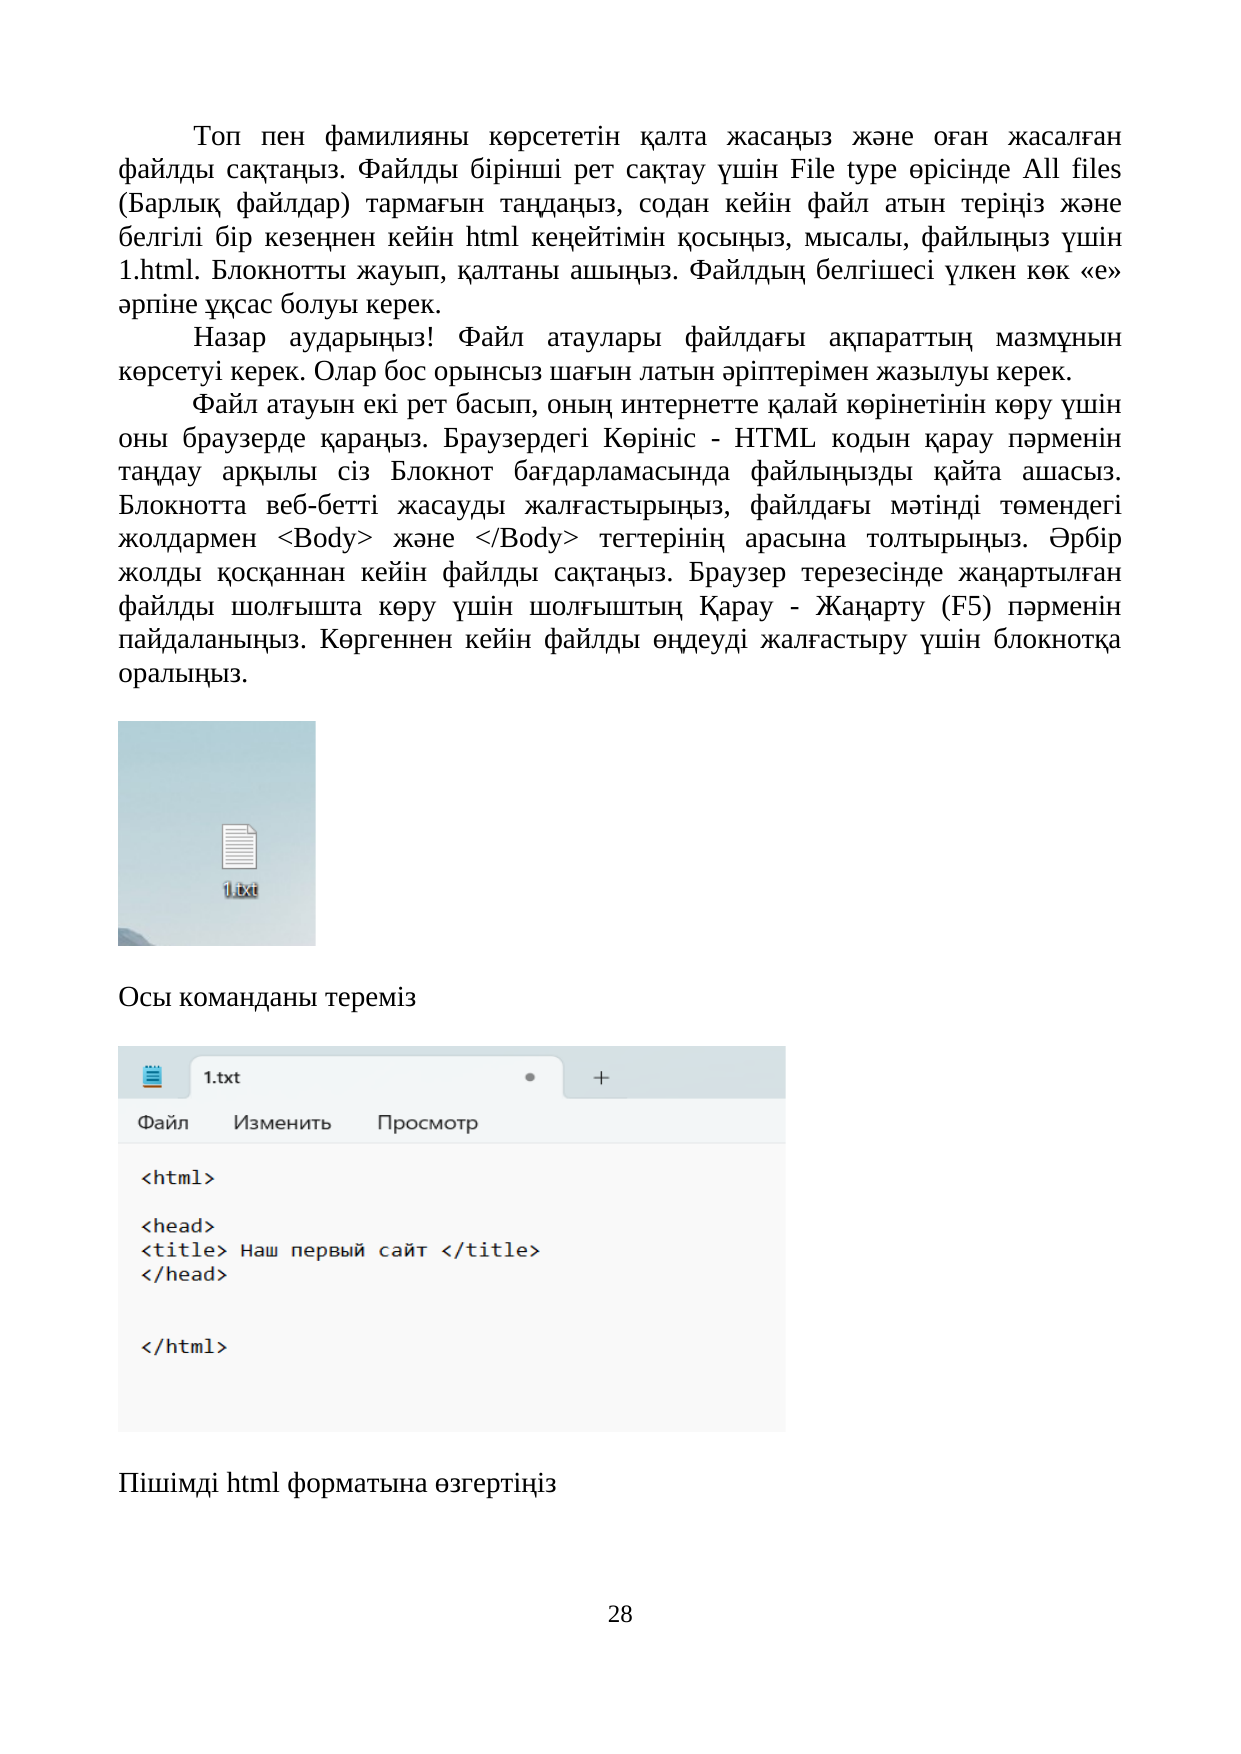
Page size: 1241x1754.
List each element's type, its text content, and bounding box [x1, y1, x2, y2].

text Назар аударыңыз! Файл атаулары файлдағы ақпараттың мазмұнын көрсетуі керек. Олар бос орынсыз шағын латын әріптерімен жазылуы керек. [118, 319, 1122, 386]
picture [118, 721, 316, 946]
text Файл атауын екі рет басып, оның интернетте қалай көрінетінін көру үшін оны браузерде қараңыз. Браузердегі Көрініс - HTML кодын қарау пәрменін таңдау арқылы сіз Блокнот бағдарламасында файлыңызды қайта ашасыз. Блокнотта веб-бетті жасауды жалғастырыңыз, файлдағы мәтінді төмендегі жолдармен <Body> және </Body> тегтерінің арасына толтырыңыз. Әрбір жолды қосқаннан кейін файлды сақтаңыз. Браузер терезесінде жаңартылған файлды шолғышта көру үшін шолғыштың Қарау - Жаңарту (F5) пәрменін пайдаланыңыз. Көргеннен кейін файлды өңдеуді жалғастыру үшін блокнотқа оралыңыз. [118, 386, 1122, 688]
picture [118, 1046, 786, 1432]
text Пішімді html форматына өзгертіңіз [118, 1465, 1122, 1498]
text Осы команданы тереміз [118, 979, 1122, 1013]
text Топ пен фамилияны көрсететін қалта жасаңыз және оған жасалған файлды сақтаңыз. Файлды бірінші рет сақтау үшін File type өрісінде All files (Барлық файлдар) тармағын таңдаңыз, содан кейін файл атын теріңіз және белгілі бір кезеңнен кейін html кеңейтімін қосыңыз, мысалы, файлыңыз үшін 1.html. Блокнотты жауып, қалтаны ашыңыз. Файлдың белгішесі үлкен көк «e» әрпіне ұқсас болуы керек. [118, 118, 1122, 319]
